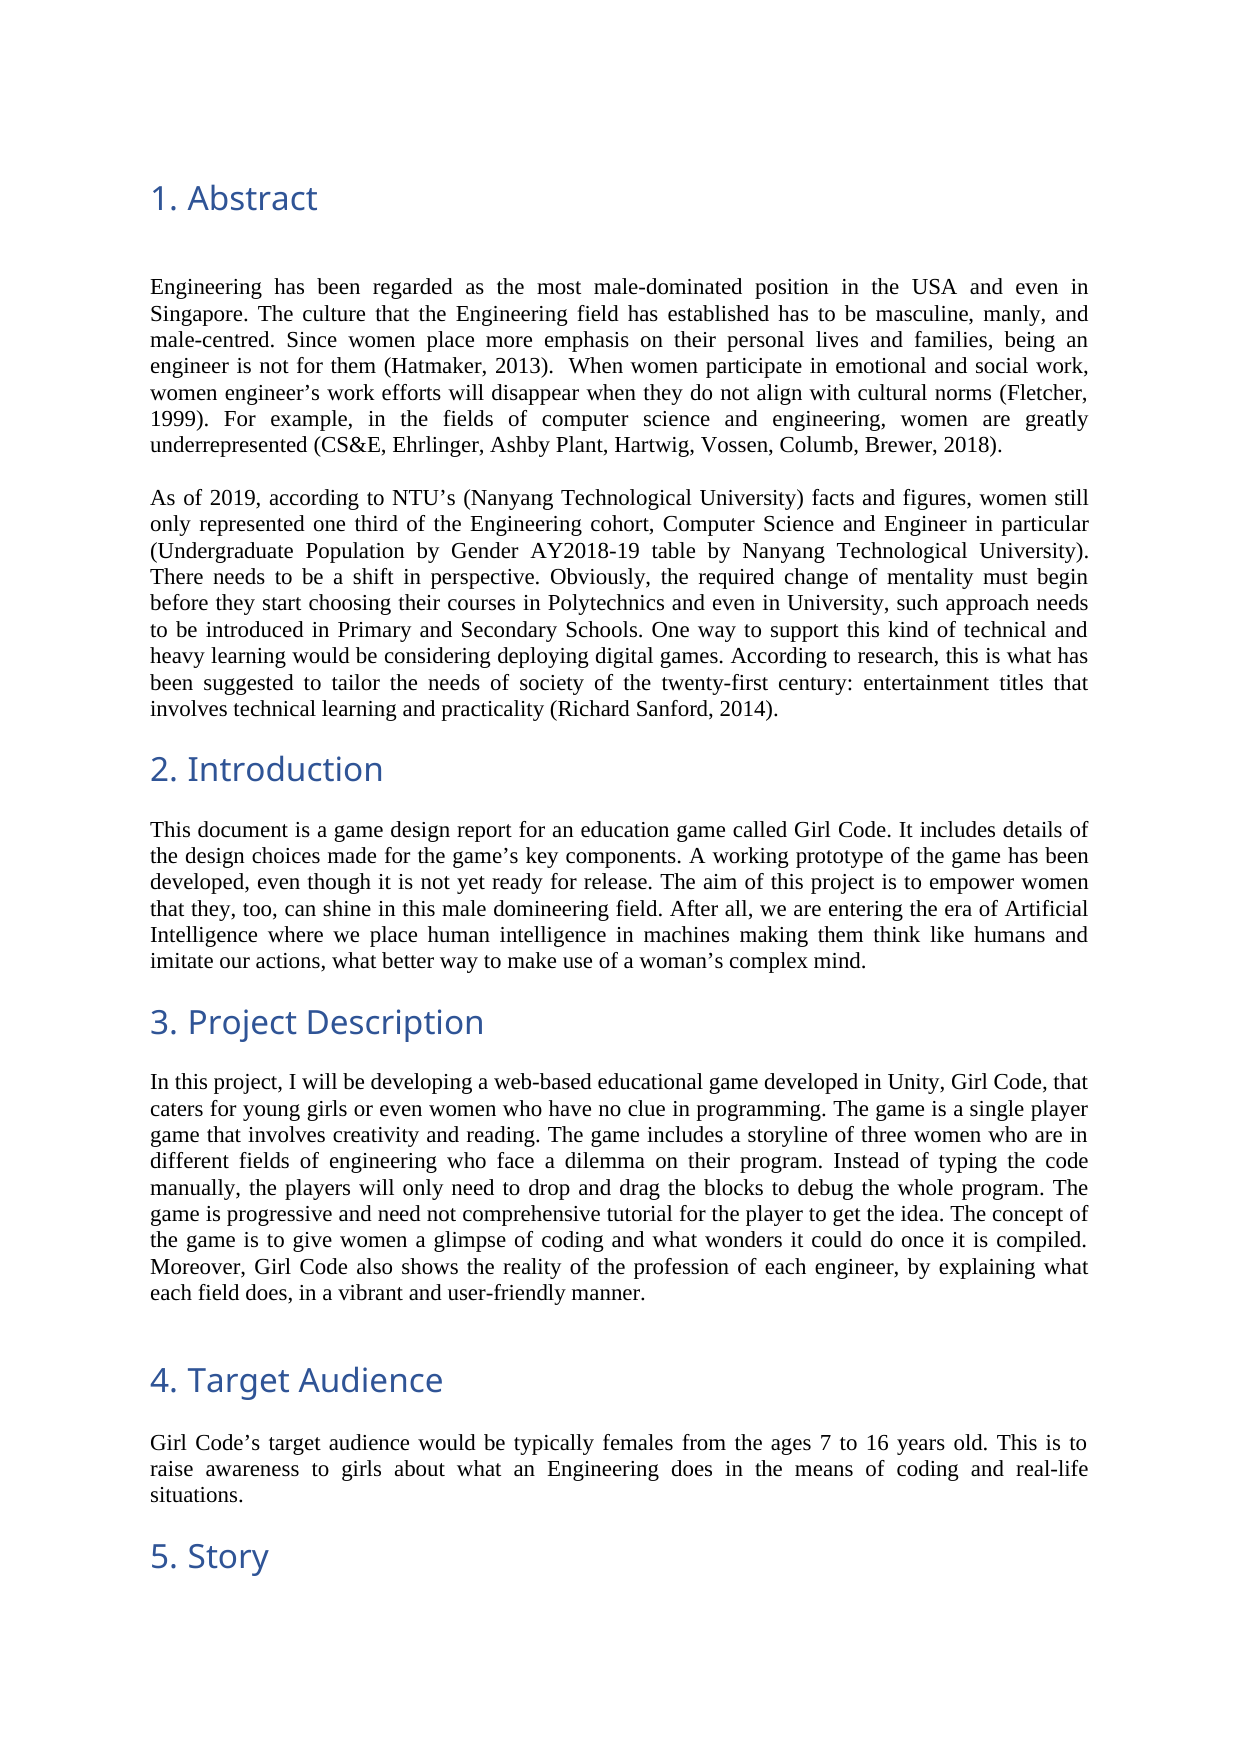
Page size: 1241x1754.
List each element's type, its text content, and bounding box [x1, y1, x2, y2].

subtitle Introduction [150, 746, 1090, 792]
text This document is a game design report for an education game called Girl Code. It includes details of the design choices made for the game’s key components. A working prototype of the game has been developed, even though it is not yet ready for release. The aim of this project is to empower women that they, too, can shine in this male domineering field. After all, we are entering the era of Artificial Intelligence where we place human intelligence in machines making them think like humans and imitate our actions, what better way to make use of a woman’s complex mind. [150, 816, 1090, 974]
subtitle Target Audience [150, 1357, 1090, 1402]
text As of 2019, according to NTU’s (Nanyang Technological University) facts and figures, women still only represented one third of the Engineering cohort, Computer Science and Engineer in particular (Undergraduate Population by Gender AY2018-19 table by Nanyang Technological University). There needs to be a shift in perspective. Obviously, the required change of mentality must begin before they start choosing their courses in Polytechnics and even in University, such approach needs to be introduced in Primary and Secondary Schools. One way to support this kind of technical and heavy learning would be considering deploying digital games. According to research, this is what has been suggested to tailor the needs of society of the twenty-first century: entertainment titles that involves technical learning and practicality (Richard Sanford, 2014). [150, 484, 1090, 721]
subtitle Abstract [150, 175, 1090, 220]
text In this project, I will be developing a web-based educational game developed in Unity, Girl Code, that caters for young girls or even women who have no clue in programming. The game is a single player game that involves creativity and reading. The game includes a storyline of three women who are in different fields of engineering who face a dilemma on their program. Instead of typing the code manually, the players will only need to drop and drag the blocks to debug the whole program. The game is progressive and need not comprehensive tutorial for the player to get the idea. The concept of the game is to give women a glimpse of coding and what wonders it could do once it is compiled. Moreover, Girl Code also shows the reality of the profession of each engineer, by explaining what each field does, in a vibrant and user-friendly manner. [150, 1068, 1090, 1306]
subtitle Project Description [150, 999, 1090, 1044]
subtitle Story [150, 1533, 1090, 1578]
text Girl Code’s target audience would be typically females from the ages 7 to 16 years old. This is to raise awareness to girls about what an Engineering does in the means of coding and real-life situations. [150, 1429, 1090, 1508]
text Engineering has been regarded as the most male-dominated position in the USA and even in Singapore. The culture that the Engineering field has established has to be masculine, manly, and male-centred. Since women place more emphasis on their personal lives and families, being an engineer is not for them (Hatmaker, 2013). When women participate in emotional and social work, women engineer’s work efforts will disappear when they do not align with cultural norms (Fletcher, 1999). For example, in the fields of computer science and engineering, women are greatly underrepresented (CS&E, Ehrlinger, Ashby Plant, Hartwig, Vossen, Columb, Brewer, 2018). [150, 273, 1090, 458]
